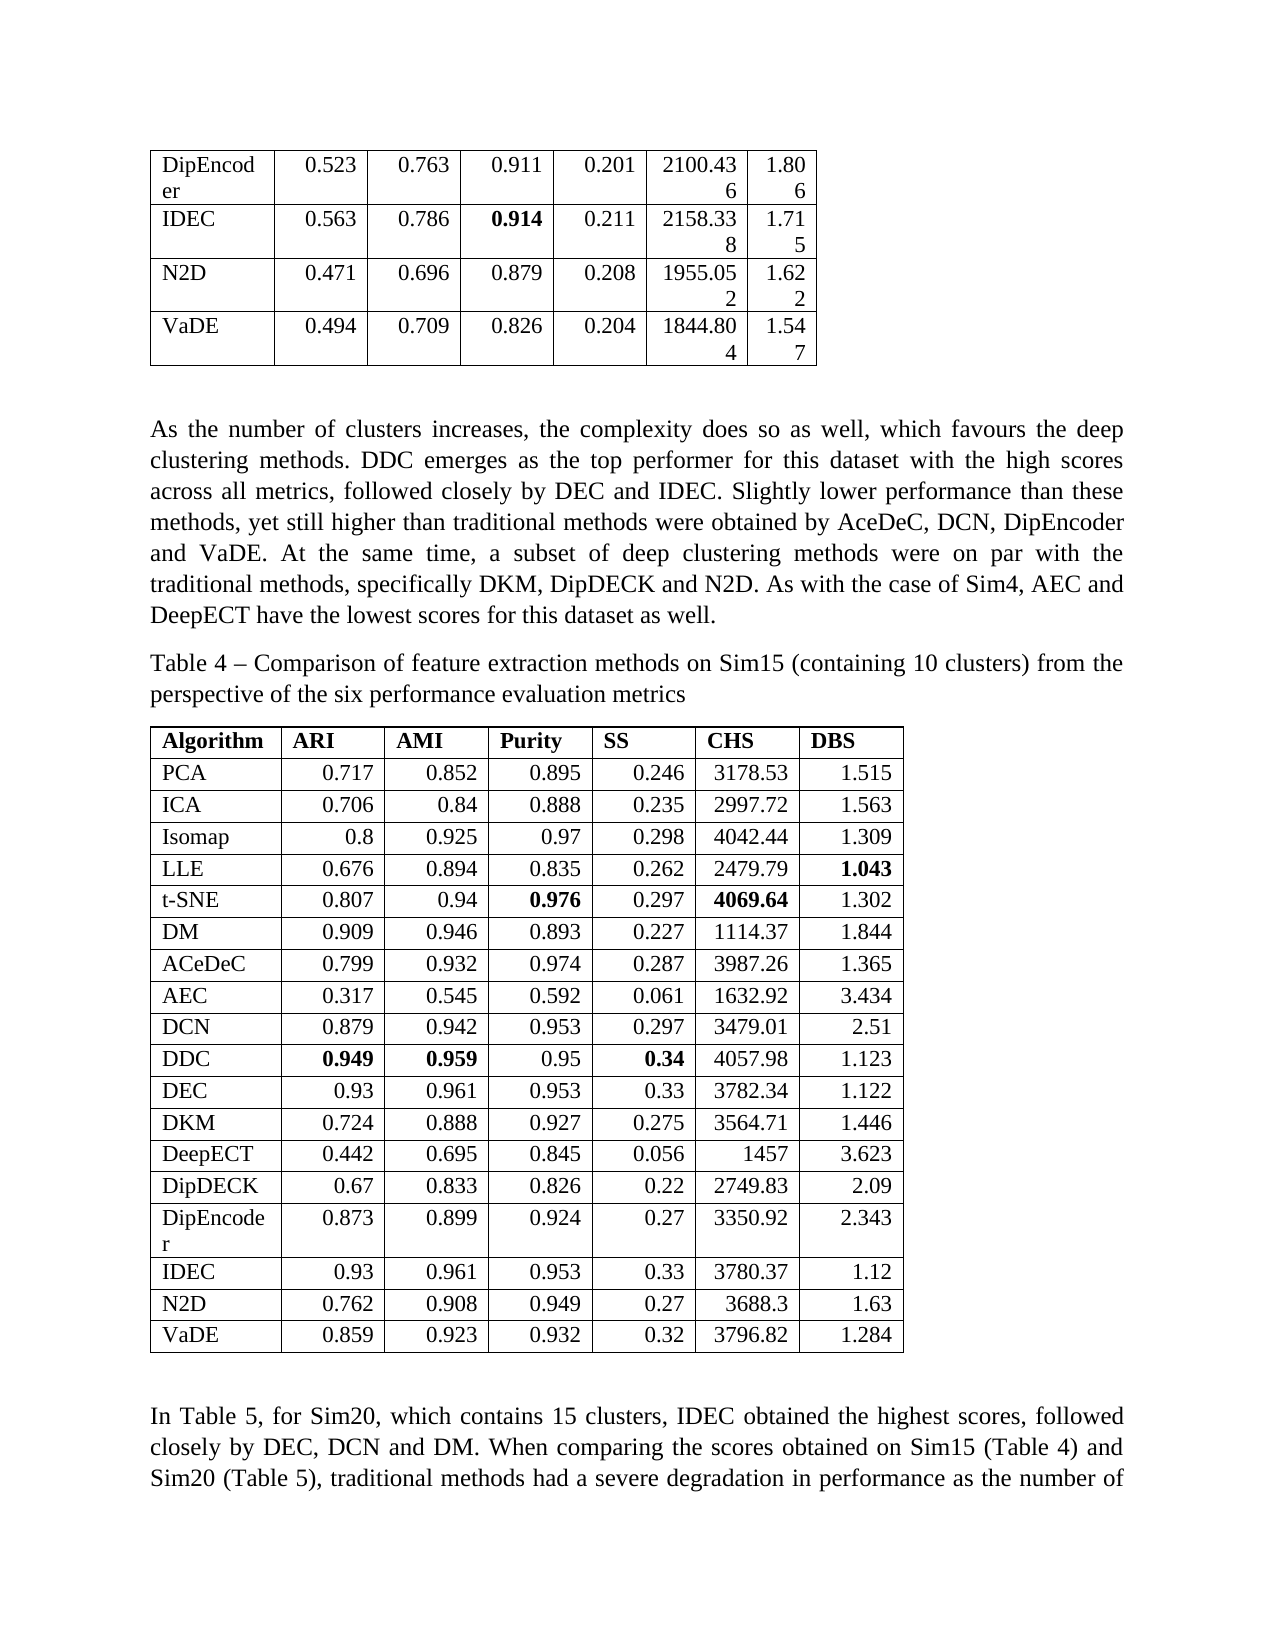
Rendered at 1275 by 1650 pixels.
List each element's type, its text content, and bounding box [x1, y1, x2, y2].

table_cell 0.949 [282, 1045, 384, 1076]
table_cell 0.859 [282, 1321, 384, 1352]
table_cell DipEncoder [151, 1204, 281, 1257]
table_cell 0.95 [489, 1045, 592, 1076]
table_cell 0.724 [282, 1109, 384, 1139]
table_cell 0.959 [385, 1045, 488, 1076]
table_cell 2479.79 [696, 855, 799, 885]
table_cell 0.471 [275, 259, 367, 311]
table_cell 0.297 [593, 1014, 695, 1044]
table_cell 4057.98 [696, 1045, 799, 1076]
table_header ARI [282, 728, 384, 758]
table_cell 1.446 [800, 1109, 903, 1139]
table_cell 2158.338 [647, 205, 747, 257]
table_cell 0.297 [593, 886, 695, 917]
table_cell 0.235 [593, 791, 695, 822]
table_cell 3178.53 [696, 759, 799, 790]
table_cell 4042.44 [696, 823, 799, 853]
table_cell 0.8 [282, 823, 384, 853]
table_cell 1.122 [800, 1077, 903, 1108]
table_cell 1.302 [800, 886, 903, 917]
table_cell 0.494 [275, 312, 367, 365]
table_header SS [593, 728, 695, 758]
table_cell 4069.64 [696, 886, 799, 917]
table_cell 0.204 [554, 312, 646, 365]
table_cell 0.84 [385, 791, 488, 822]
table_cell N2D [151, 1290, 281, 1320]
table_cell 0.709 [368, 312, 460, 365]
table_cell 0.762 [282, 1290, 384, 1320]
table_cell 0.949 [489, 1290, 592, 1320]
table_cell 3.623 [800, 1141, 903, 1171]
table_cell 1.715 [748, 205, 816, 257]
table_cell 1.309 [800, 823, 903, 853]
table_cell PCA [151, 759, 281, 790]
table_cell 3688.3 [696, 1290, 799, 1320]
table_cell 0.275 [593, 1109, 695, 1139]
table_header CHS [696, 728, 799, 758]
table_cell 0.888 [385, 1109, 488, 1139]
table_cell 0.94 [385, 886, 488, 917]
table_cell IDEC [151, 205, 274, 257]
table_cell 1.284 [800, 1321, 903, 1352]
table_cell DEC [151, 1077, 281, 1108]
table_cell 3782.34 [696, 1077, 799, 1108]
table_cell ICA [151, 791, 281, 822]
table_cell 0.93 [282, 1258, 384, 1288]
table_cell 0.946 [385, 918, 488, 949]
table_cell 0.563 [275, 205, 367, 257]
table_cell 0.894 [385, 855, 488, 885]
table_cell 3780.37 [696, 1258, 799, 1288]
table_cell 0.208 [554, 259, 646, 311]
table_cell DeepECT [151, 1141, 281, 1171]
table_cell 2997.72 [696, 791, 799, 822]
table_cell 0.845 [489, 1141, 592, 1171]
table_cell 0.298 [593, 823, 695, 853]
table_cell DipDECK [151, 1172, 281, 1203]
text As the number of clusters increases, the complexity does so as well, which favours the deep clustering methods. DDC emerges as the top performer for this dataset with the high scores across all metrics, followed closely by DEC and IDEC. Slightly lower performance than these methods, yet still higher than traditional methods were obtained by AceDeC, DCN, DipEncoder and VaDE. At the same time, a subset of deep clustering methods were on par with the traditional methods, specifically DKM, DipDECK and N2D. As with the case of Sim4, AEC and DeepECT have the lowest scores for this dataset as well. [150, 414, 1125, 629]
table_cell 0.911 [461, 151, 553, 204]
table_cell 1.515 [800, 759, 903, 790]
table_cell 0.786 [368, 205, 460, 257]
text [150, 1401, 1125, 1492]
table_cell 0.942 [385, 1014, 488, 1044]
table_cell 0.826 [489, 1172, 592, 1203]
table_cell 1114.37 [696, 918, 799, 949]
table_cell 1.12 [800, 1258, 903, 1288]
table_cell 0.056 [593, 1141, 695, 1171]
table_cell 0.879 [282, 1014, 384, 1044]
table_cell 0.914 [461, 205, 553, 257]
table_cell 0.835 [489, 855, 592, 885]
table_cell Isomap [151, 823, 281, 853]
table_cell 0.833 [385, 1172, 488, 1203]
table_cell 3.434 [800, 982, 903, 1012]
table_cell LLE [151, 855, 281, 885]
table_cell IDEC [151, 1258, 281, 1288]
table_cell 0.201 [554, 151, 646, 204]
table_cell 1.043 [800, 855, 903, 885]
table_cell 0.879 [461, 259, 553, 311]
table_cell 0.287 [593, 950, 695, 981]
table_cell 0.262 [593, 855, 695, 885]
table_cell 3987.26 [696, 950, 799, 981]
table_cell DM [151, 918, 281, 949]
table_cell 1.123 [800, 1045, 903, 1076]
table_cell 0.899 [385, 1204, 488, 1257]
table_cell 2.343 [800, 1204, 903, 1257]
table_cell 1632.92 [696, 982, 799, 1012]
table_cell 0.696 [368, 259, 460, 311]
table_cell DipEncoder [151, 151, 274, 204]
table_cell 0.545 [385, 982, 488, 1012]
table_cell 0.927 [489, 1109, 592, 1139]
text Table 4 – Comparison of feature extraction methods on Sim15 (containing 10 clusters) from the perspective of the six performance evaluation metrics [150, 648, 1125, 707]
table_cell 1.365 [800, 950, 903, 981]
table_cell 1.806 [748, 151, 816, 204]
table_cell 0.22 [593, 1172, 695, 1203]
table_cell VaDE [151, 1321, 281, 1352]
table_cell 0.317 [282, 982, 384, 1012]
table_cell 3479.01 [696, 1014, 799, 1044]
table_cell 0.33 [593, 1258, 695, 1288]
table_cell 0.27 [593, 1204, 695, 1257]
table_cell 2100.436 [647, 151, 747, 204]
table_cell N2D [151, 259, 274, 311]
table_cell 2.09 [800, 1172, 903, 1203]
table_cell 0.33 [593, 1077, 695, 1108]
table_cell 0.763 [368, 151, 460, 204]
table_cell 1.622 [748, 259, 816, 311]
table_cell 0.97 [489, 823, 592, 853]
table_cell DDC [151, 1045, 281, 1076]
table_cell 0.695 [385, 1141, 488, 1171]
table_cell 1.563 [800, 791, 903, 822]
table_cell 0.34 [593, 1045, 695, 1076]
table_cell 1844.804 [647, 312, 747, 365]
table_cell 0.924 [489, 1204, 592, 1257]
table_cell 0.974 [489, 950, 592, 981]
table_cell 1457 [696, 1141, 799, 1171]
table_cell 0.895 [489, 759, 592, 790]
table_cell 0.592 [489, 982, 592, 1012]
table_cell 0.953 [489, 1014, 592, 1044]
table_cell 0.93 [282, 1077, 384, 1108]
table_cell ACeDeC [151, 950, 281, 981]
table_cell 2749.83 [696, 1172, 799, 1203]
table_cell 0.061 [593, 982, 695, 1012]
table_cell 0.925 [385, 823, 488, 853]
table_cell 0.976 [489, 886, 592, 917]
table_cell 0.908 [385, 1290, 488, 1320]
table_cell 0.953 [489, 1077, 592, 1108]
table_cell 1.63 [800, 1290, 903, 1320]
table_cell 0.27 [593, 1290, 695, 1320]
table_cell 1955.052 [647, 259, 747, 311]
table_cell 1.844 [800, 918, 903, 949]
table_cell 0.807 [282, 886, 384, 917]
table_cell 0.211 [554, 205, 646, 257]
table_cell 0.953 [489, 1258, 592, 1288]
table_cell 0.961 [385, 1258, 488, 1288]
table_cell 0.888 [489, 791, 592, 822]
table_cell 0.893 [489, 918, 592, 949]
table_cell 0.676 [282, 855, 384, 885]
table_cell 0.852 [385, 759, 488, 790]
table_cell t-SNE [151, 886, 281, 917]
table_cell 0.523 [275, 151, 367, 204]
table_cell 2.51 [800, 1014, 903, 1044]
table_cell 0.873 [282, 1204, 384, 1257]
table_cell 3350.92 [696, 1204, 799, 1257]
table_cell 0.932 [385, 950, 488, 981]
table_cell VaDE [151, 312, 274, 365]
table_cell 0.442 [282, 1141, 384, 1171]
table_cell 0.923 [385, 1321, 488, 1352]
table_header DBS [800, 728, 903, 758]
table_cell 0.67 [282, 1172, 384, 1203]
table_cell 1.547 [748, 312, 816, 365]
table_cell 0.932 [489, 1321, 592, 1352]
table_header Algorithm [151, 728, 281, 758]
table_cell DKM [151, 1109, 281, 1139]
table_cell 0.826 [461, 312, 553, 365]
table_cell 0.961 [385, 1077, 488, 1108]
table_cell 0.717 [282, 759, 384, 790]
table_cell 0.706 [282, 791, 384, 822]
table_header AMI [385, 728, 488, 758]
table_cell 0.227 [593, 918, 695, 949]
table_cell 0.909 [282, 918, 384, 949]
table_cell DCN [151, 1014, 281, 1044]
table_cell 3796.82 [696, 1321, 799, 1352]
table_header Purity [489, 728, 592, 758]
table_cell 0.799 [282, 950, 384, 981]
table_cell 3564.71 [696, 1109, 799, 1139]
table_cell AEC [151, 982, 281, 1012]
table_cell 0.246 [593, 759, 695, 790]
table_cell 0.32 [593, 1321, 695, 1352]
